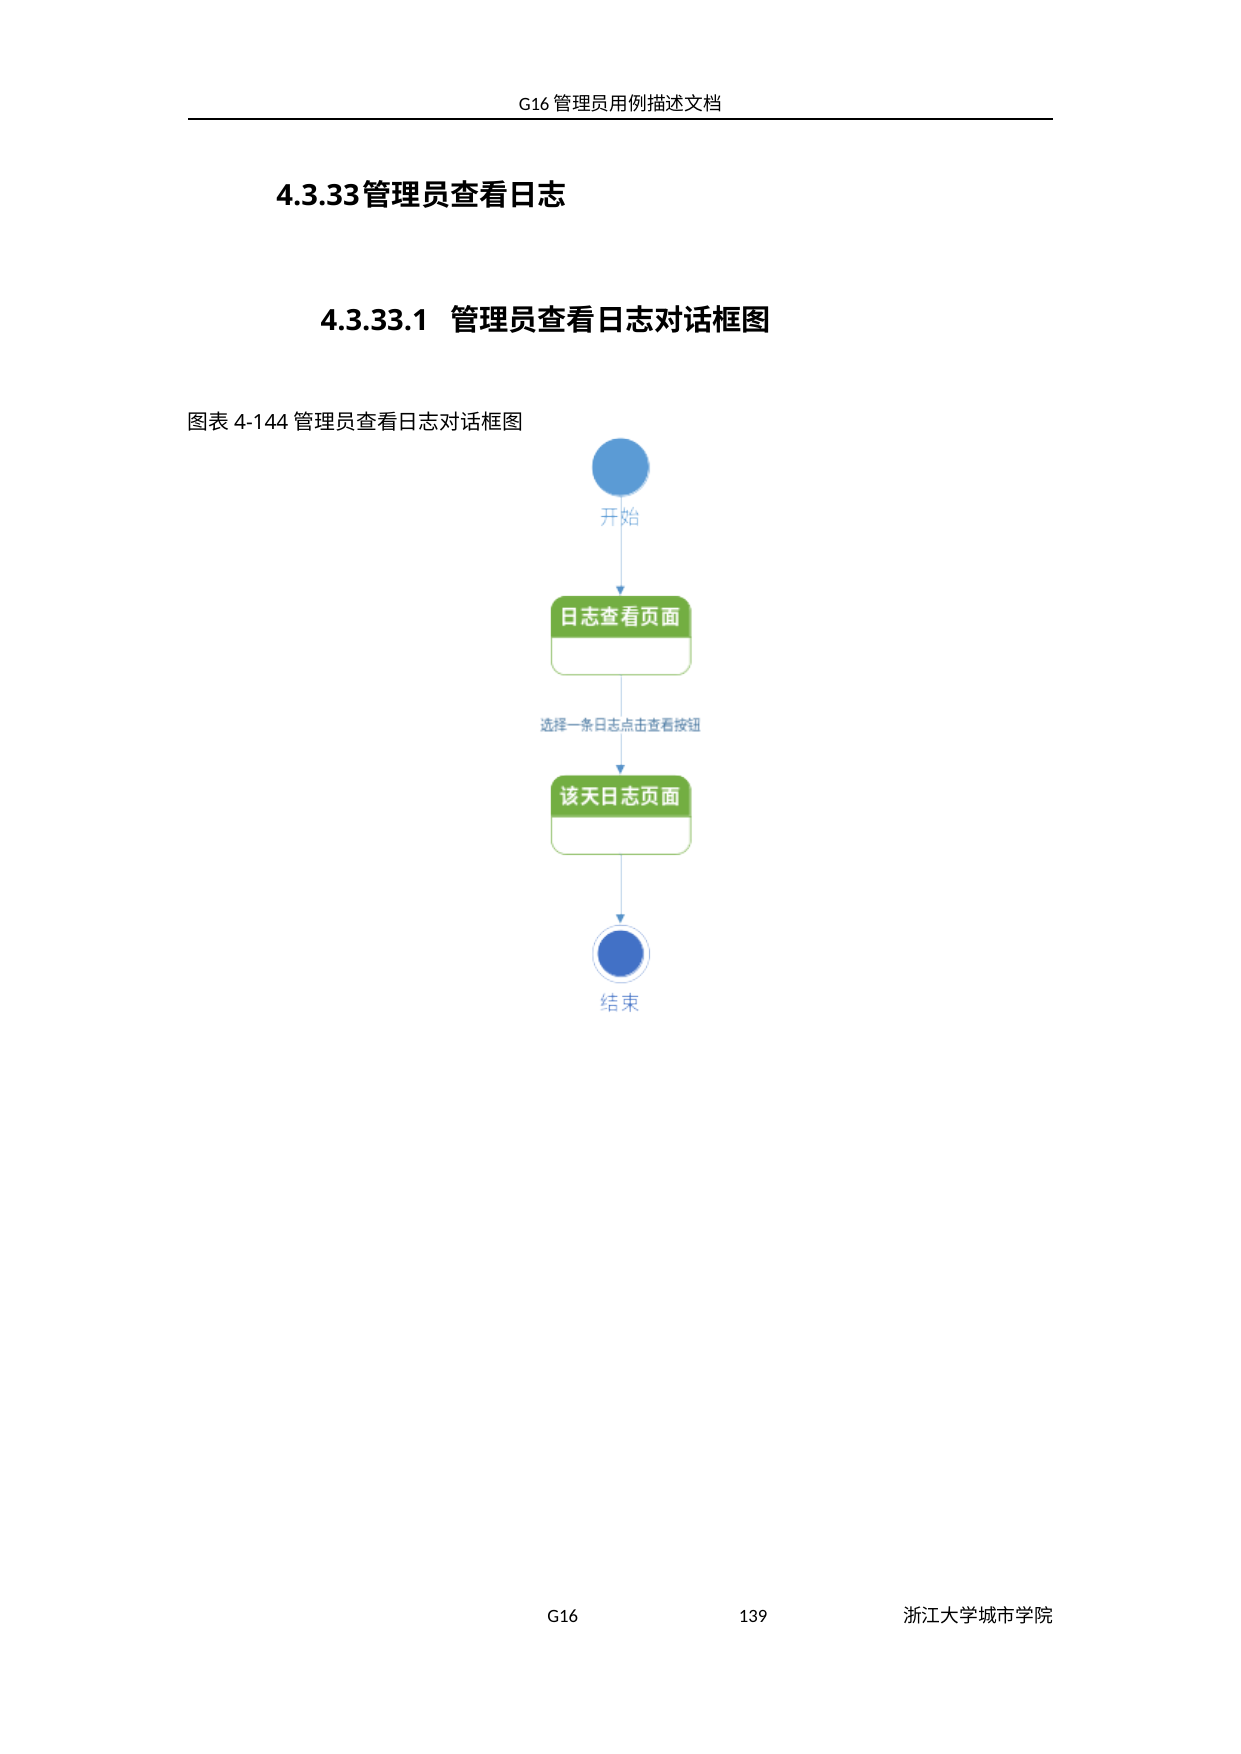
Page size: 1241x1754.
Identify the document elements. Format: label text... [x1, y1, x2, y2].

subtitle 管理员查看日志 [276, 160, 1053, 225]
subtitle 管理员查看日志对话框图 [320, 285, 1053, 350]
